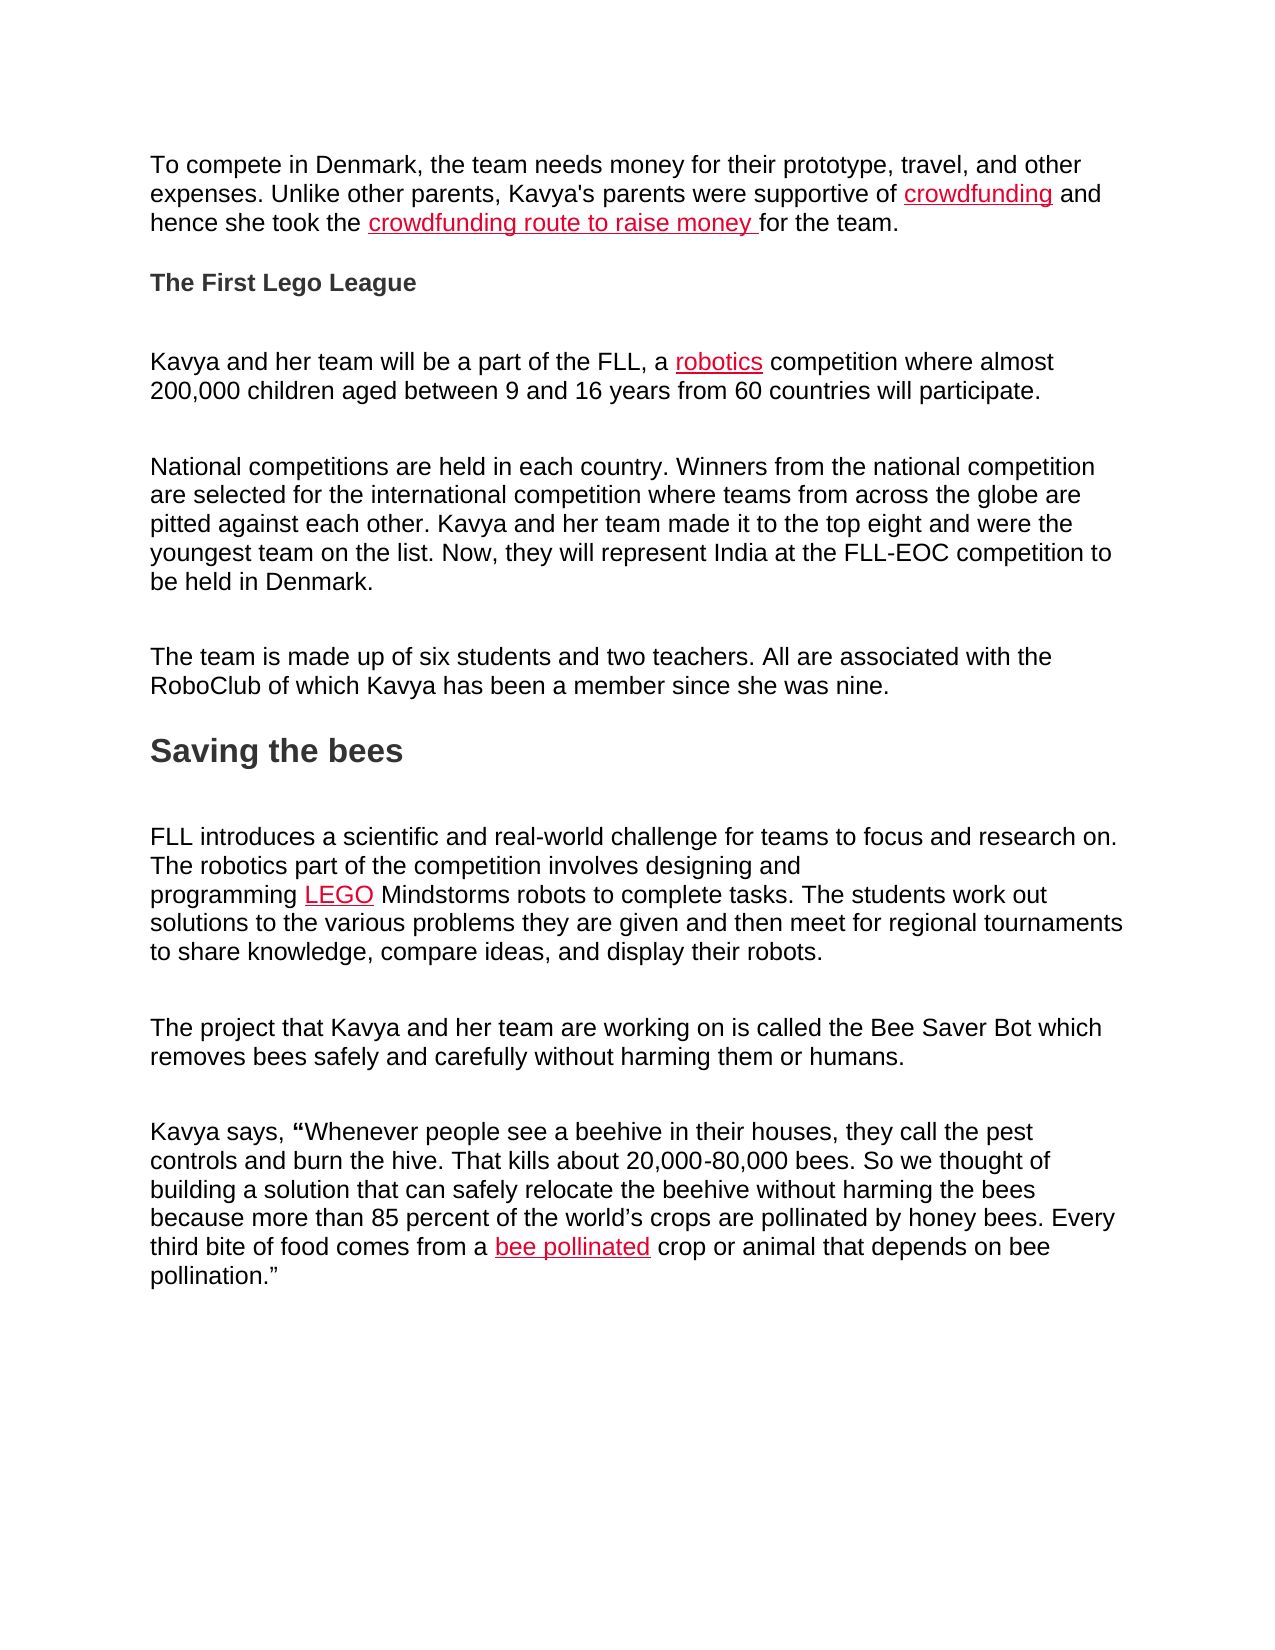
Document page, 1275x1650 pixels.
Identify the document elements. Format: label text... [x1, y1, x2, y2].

text To compete in Denmark, the team needs money for their prototype, travel, and other expenses. Unlike other parents, Kavya's parents were supportive of crowdfunding and hence she took the crowdfunding route to raise money for the team. [150, 150, 1125, 236]
text The team is made up of six students and two teachers. All are associated with the RoboClub of which Kavya has been a member since she was nine. [150, 642, 1125, 700]
text The project that Kavya and her team are working on is called the Bee Saver Bot which removes bees safely and carefully without harming them or humans. [150, 1013, 1125, 1070]
text FLL introduces a scientific and real-world challenge for teams to focus and research on. The robotics part of the competition involves designing and programming LEGO Mindstorms robots to complete tasks. The students work out solutions to the various problems they are given and then meet for regional tournaments to share knowledge, compare ideas, and display their robots. [150, 822, 1125, 966]
text Kavya says, “Whenever people see a beehive in their houses, they call the pest controls and burn the hive. That kills about 20,000-80,000 bees. So we thought of building a solution that can safely relocate the beehive without harming the bees because more than 85 percent of the world’s crops are pollinated by honey bees. Every third bite of food comes from a bee pollinated crop or animal that depends on bee pollination.” [150, 1117, 1125, 1290]
text Kavya and her team will be a part of the FLL, a robotics competition where almost 200,000 children aged between 9 and 16 years from 60 countries will participate. [150, 347, 1125, 405]
subtitle The First Lego League [150, 267, 1125, 296]
text National competitions are held in each country. Winners from the national competition are selected for the international competition where teams from across the globe are pitted against each other. Kavya and her team made it to the top eight and were the youngest team on the list. Now, they will represent India at the FLL-EOC competition to be held in Denmark. [150, 452, 1125, 596]
subtitle Saving the bees [150, 731, 1125, 769]
